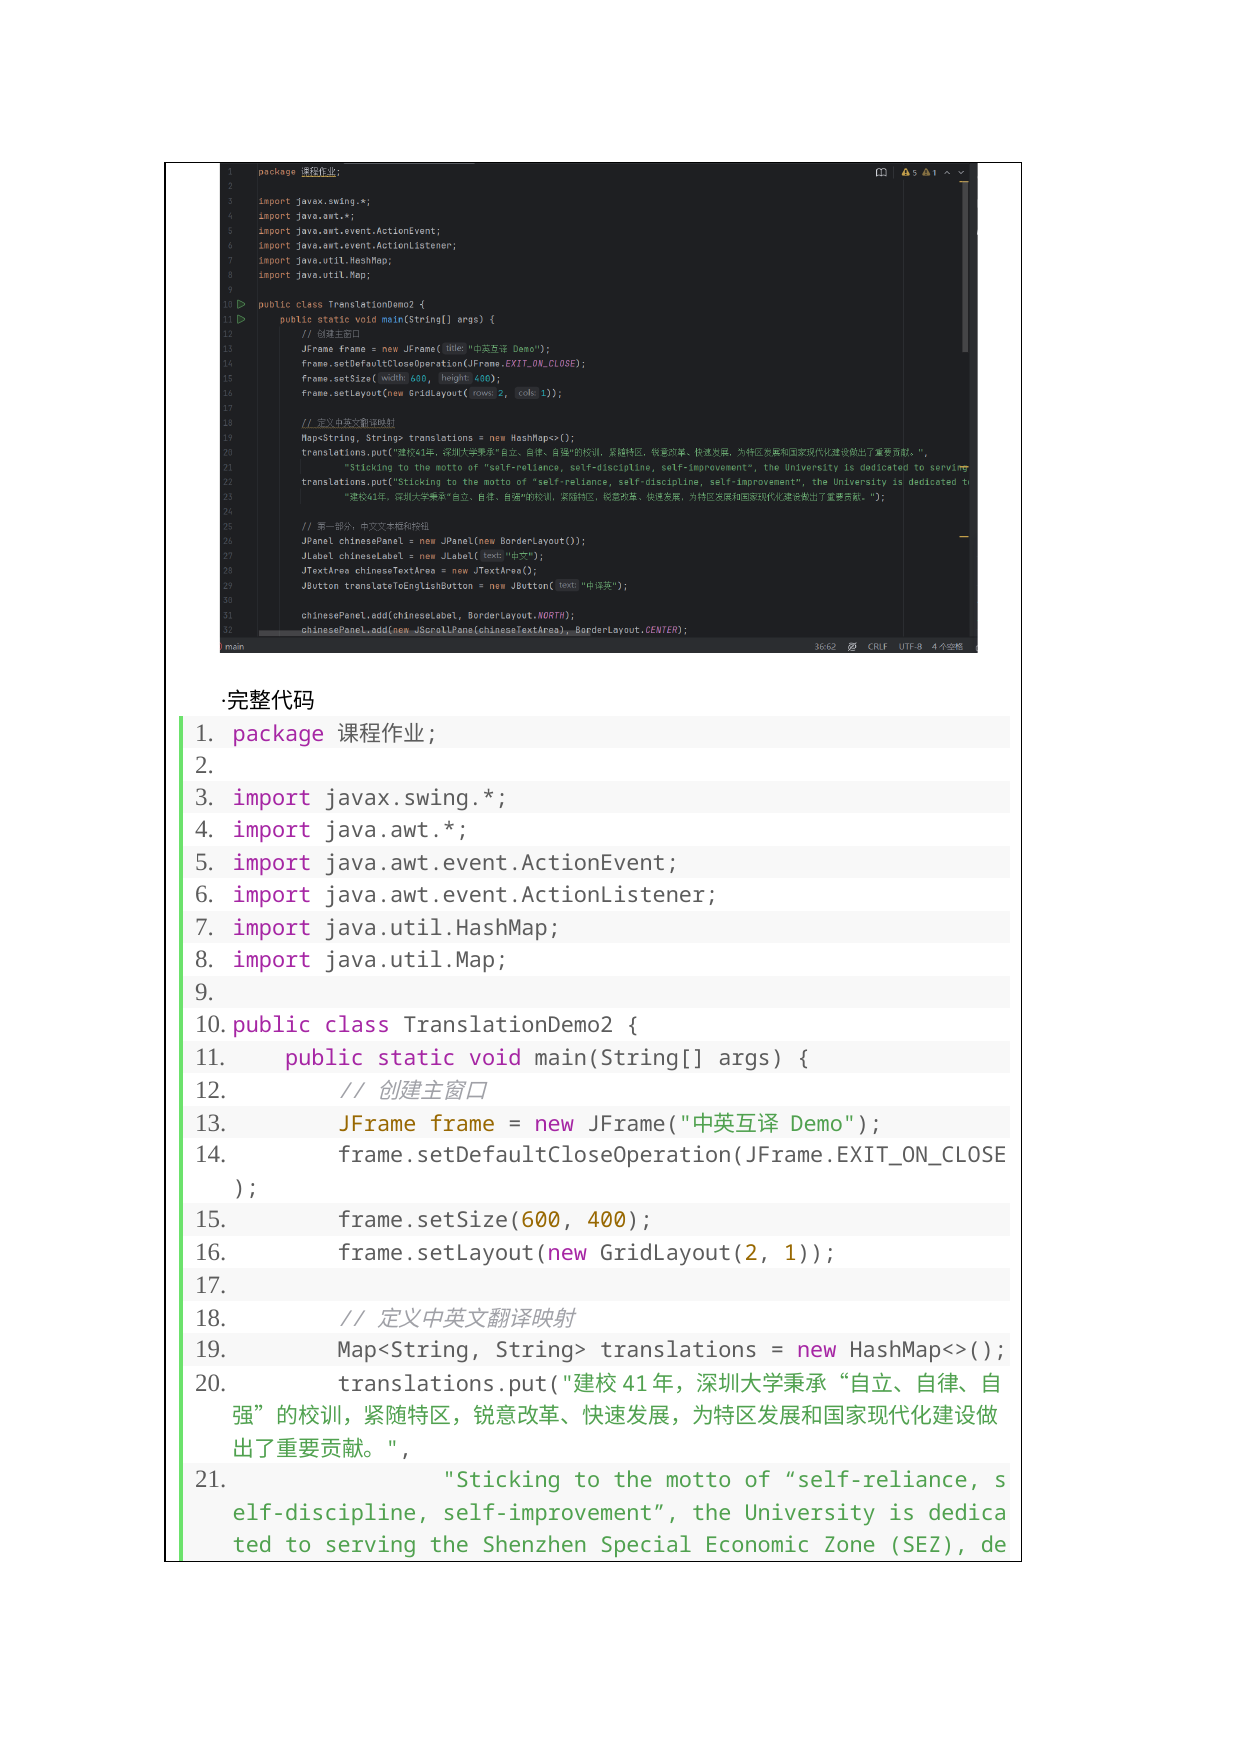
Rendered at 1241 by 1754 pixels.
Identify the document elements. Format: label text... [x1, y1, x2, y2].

picture [219, 163, 978, 653]
